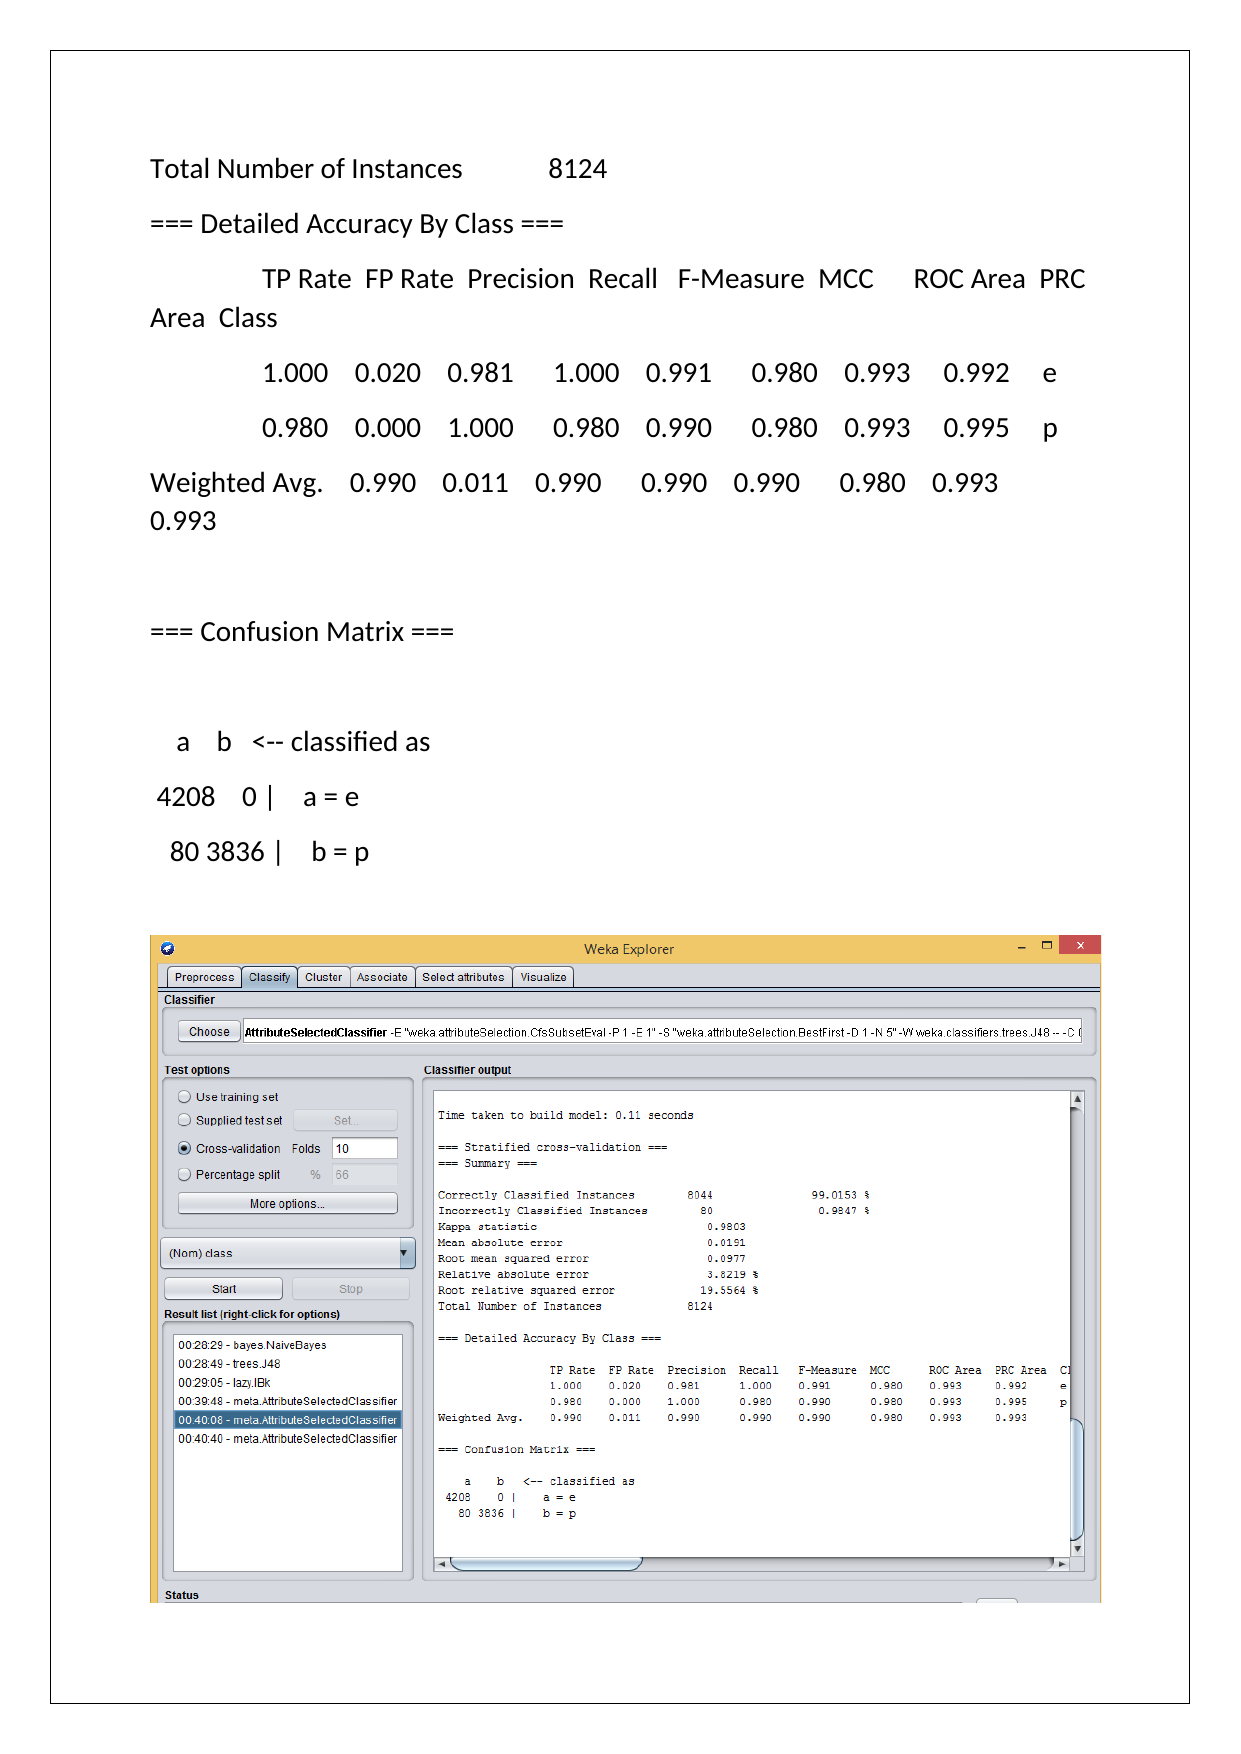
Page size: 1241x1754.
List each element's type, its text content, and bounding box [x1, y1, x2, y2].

text a b <-- classified as [150, 723, 1090, 758]
text TP Rate FP Rate Precision Recall F-Measure MCC ROC Area PRC Area Class [150, 260, 1090, 334]
text 0.980 0.000 1.000 0.980 0.990 0.980 0.993 0.995 p [150, 409, 1090, 444]
text === Confusion Matrix === [150, 613, 1090, 648]
text === Detailed Accuracy By Class === [150, 205, 1090, 241]
text Total Number of Instances 8124 [150, 150, 1090, 186]
picture [150, 935, 1102, 1603]
text 4208 0 | a = e [150, 778, 1090, 813]
text 80 3836 | b = p [150, 833, 1090, 869]
text Weighted Avg. 0.990 0.011 0.990 0.990 0.990 0.980 0.993 0.993 [150, 464, 1090, 538]
text 1.000 0.020 0.981 1.000 0.991 0.980 0.993 0.992 e [150, 354, 1090, 389]
